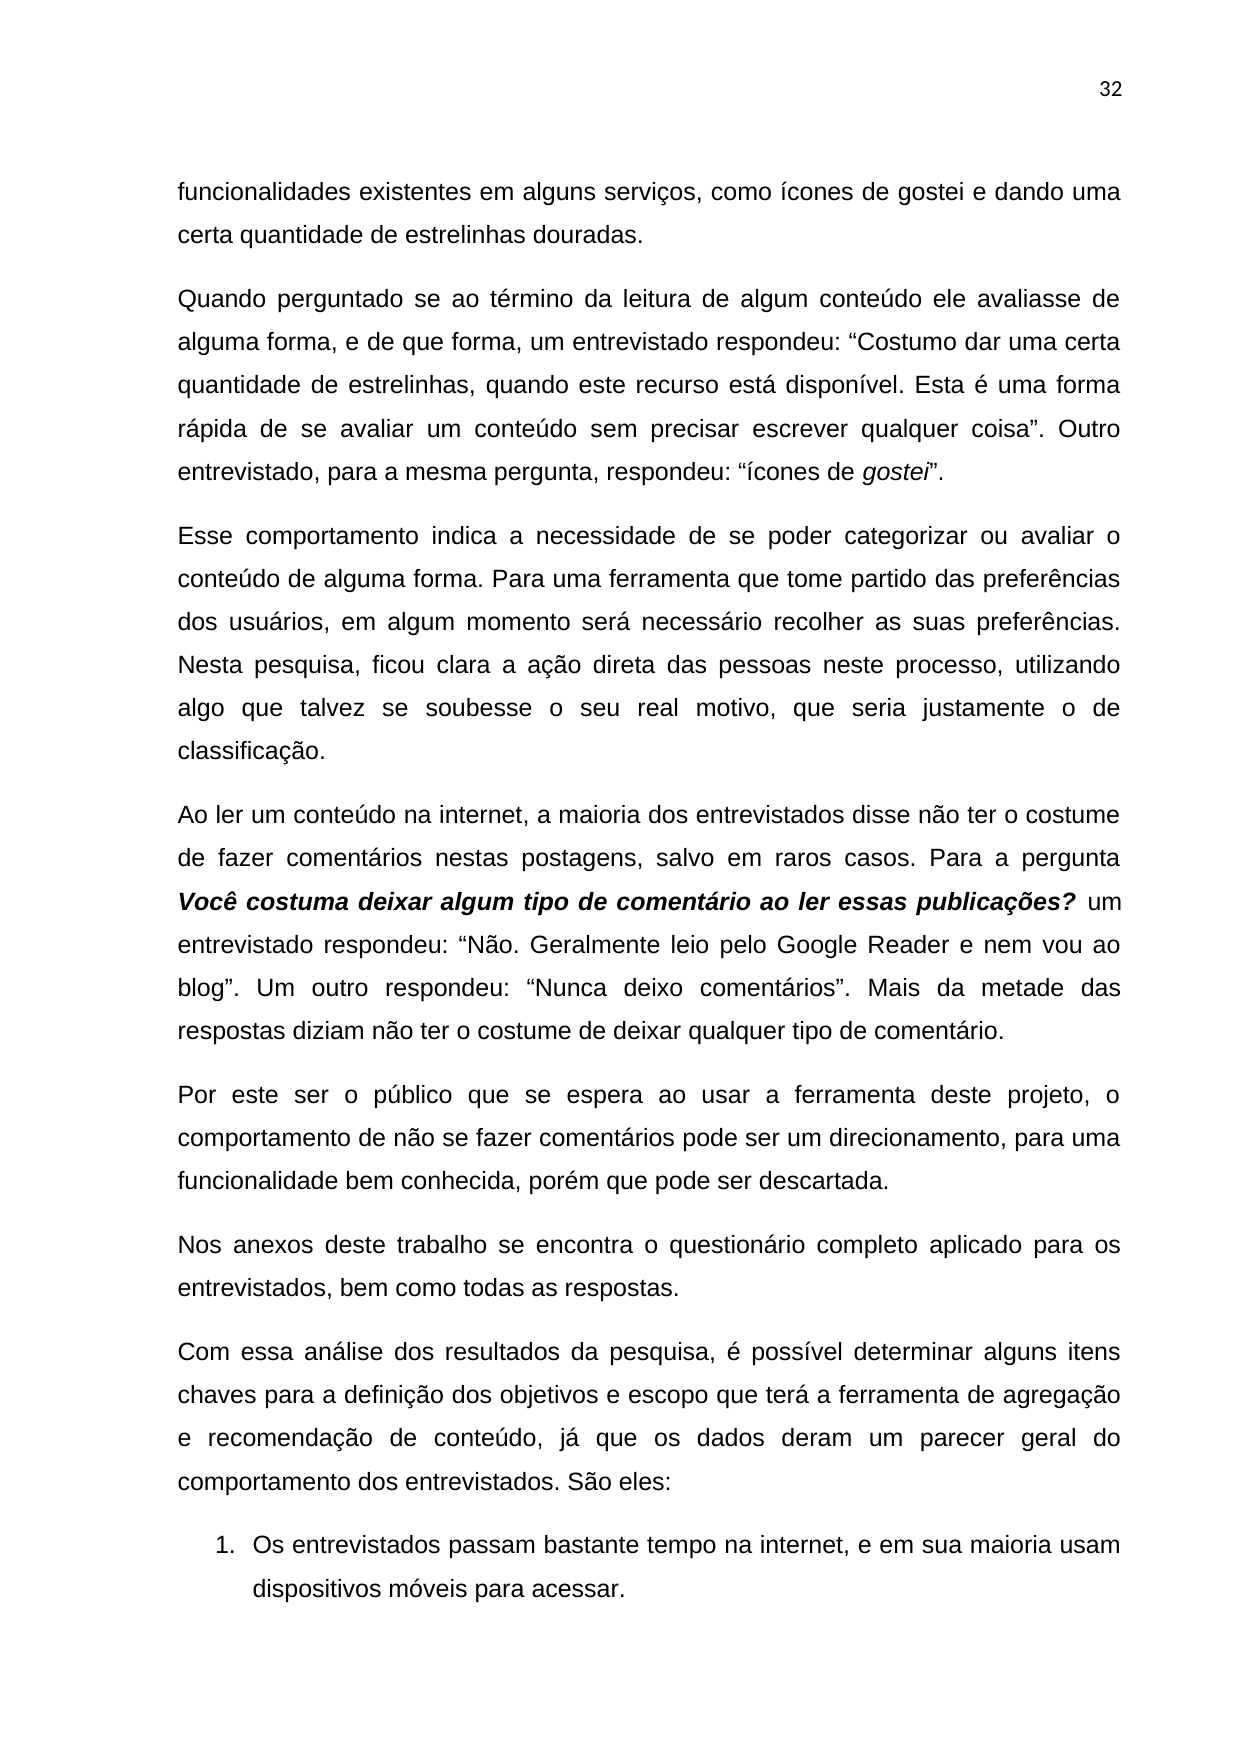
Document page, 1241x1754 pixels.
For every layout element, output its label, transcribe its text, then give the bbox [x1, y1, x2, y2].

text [177, 177, 1122, 249]
text Com essa análise dos resultados da pesquisa, é possível determinar alguns itens chaves para a definição dos objetivos e escopo que terá a ferramenta de agregação e recomendação de conteúdo, já que os dados deram um parecer geral do comportamento dos entrevistados. São eles: [177, 1337, 1122, 1495]
text Esse comportamento indica a necessidade de se poder categorizar ou avaliar o conteúdo de alguma forma. Para uma ferramenta que tome partido das preferências dos usuários, em algum momento será necessário recolher as suas preferências. Nesta pesquisa, ficou clara a ação direta das pessoas neste processo, utilizando algo que talvez se soubesse o seu real motivo, que seria justamente o de classificação. [177, 521, 1122, 765]
text Nos anexos deste trabalho se encontra o questionário completo aplicado para os entrevistados, bem como todas as respostas. [177, 1230, 1122, 1302]
text Quando perguntado se ao término da leitura de algum conteúdo ele avaliasse de alguma forma, e de que forma, um entrevistado respondeu: “Costumo dar uma certa quantidade de estrelinhas, quando este recurso está disponível. Esta é uma forma rápida de se avaliar um conteúdo sem precisar escrever qualquer coisa”. Outro entrevistado, para a mesma pergunta, respondeu: “ícones de gostei”. [177, 284, 1122, 486]
text Ao ler um conteúdo na internet, a maioria dos entrevistados disse não ter o costume de fazer comentários nestas postagens, salvo em raros casos. Para a pergunta Você costuma deixar algum tipo de comentário ao ler essas publicações? um entrevistado respondeu: “Não. Geralmente leio pelo Google Reader e nem vou ao blog”. Um outro respondeu: “Nunca deixo comentários”. Mais da metade das respostas diziam não ter o costume de deixar qualquer tipo de comentário. [177, 800, 1122, 1045]
text Por este ser o público que se espera ao usar a ferramenta deste projeto, o comportamento de não se fazer comentários pode ser um direcionamento, para uma funcionalidade bem conhecida, porém que pode ser descartada. [177, 1080, 1122, 1195]
list Os entrevistados passam bastante tempo na internet, e em sua maioria usam dispositivos móveis para acessar. [215, 1531, 1122, 1602]
